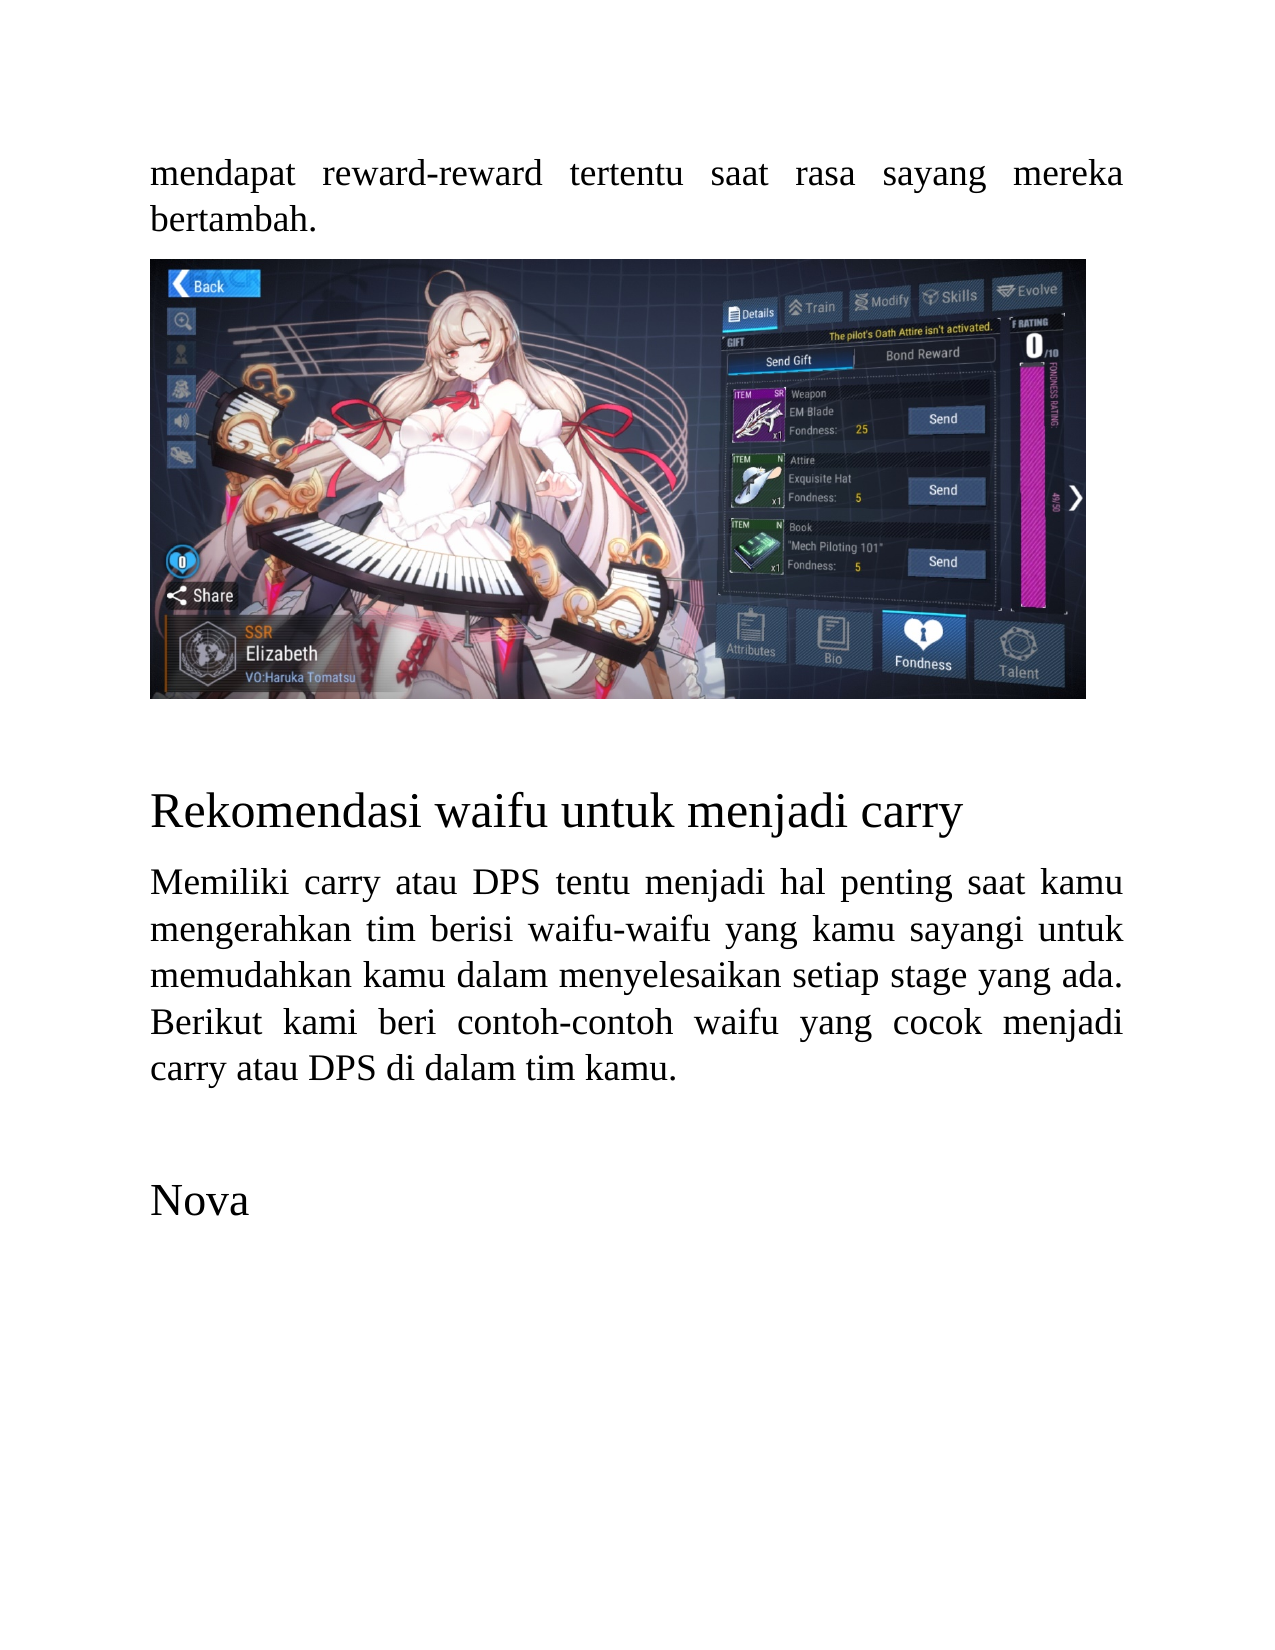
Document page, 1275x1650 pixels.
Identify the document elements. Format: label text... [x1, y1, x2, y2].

text Nova [150, 1172, 1125, 1225]
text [150, 150, 1125, 240]
text Memiliki carry atau DPS tentu menjadi hal penting saat kamu mengerahkan tim berisi waifu-waifu yang kamu sayangi untuk memudahkan kamu dalam menyelesaikan setiap stage yang ada. Berikut kami beri contoh-contoh waifu yang cocok menjadi carry atau DPS di dalam tim kamu. [150, 859, 1125, 1089]
picture [150, 259, 1086, 699]
text Rekomendasi waifu untuk menjadi carry [150, 781, 1125, 838]
